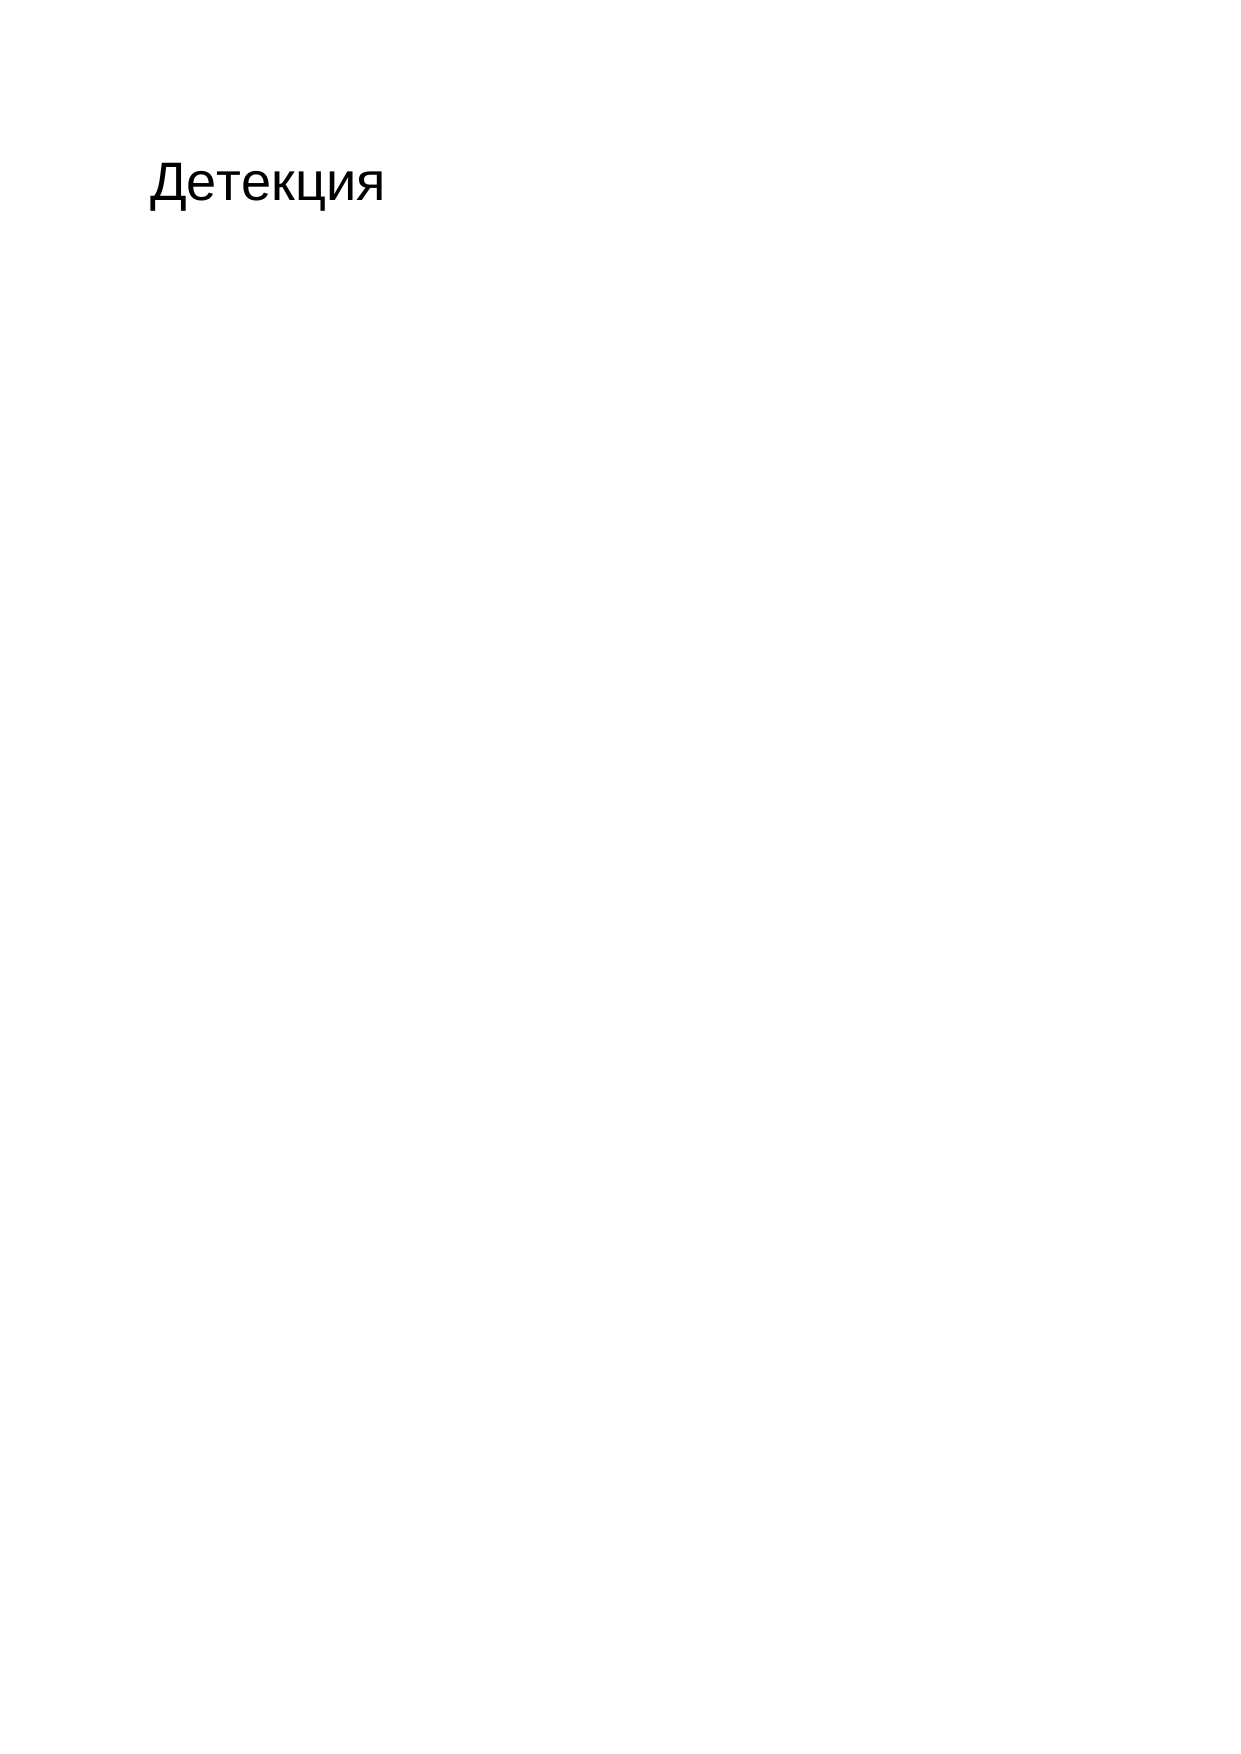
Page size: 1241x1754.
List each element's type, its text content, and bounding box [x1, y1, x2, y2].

title Детекция [150, 150, 1090, 212]
